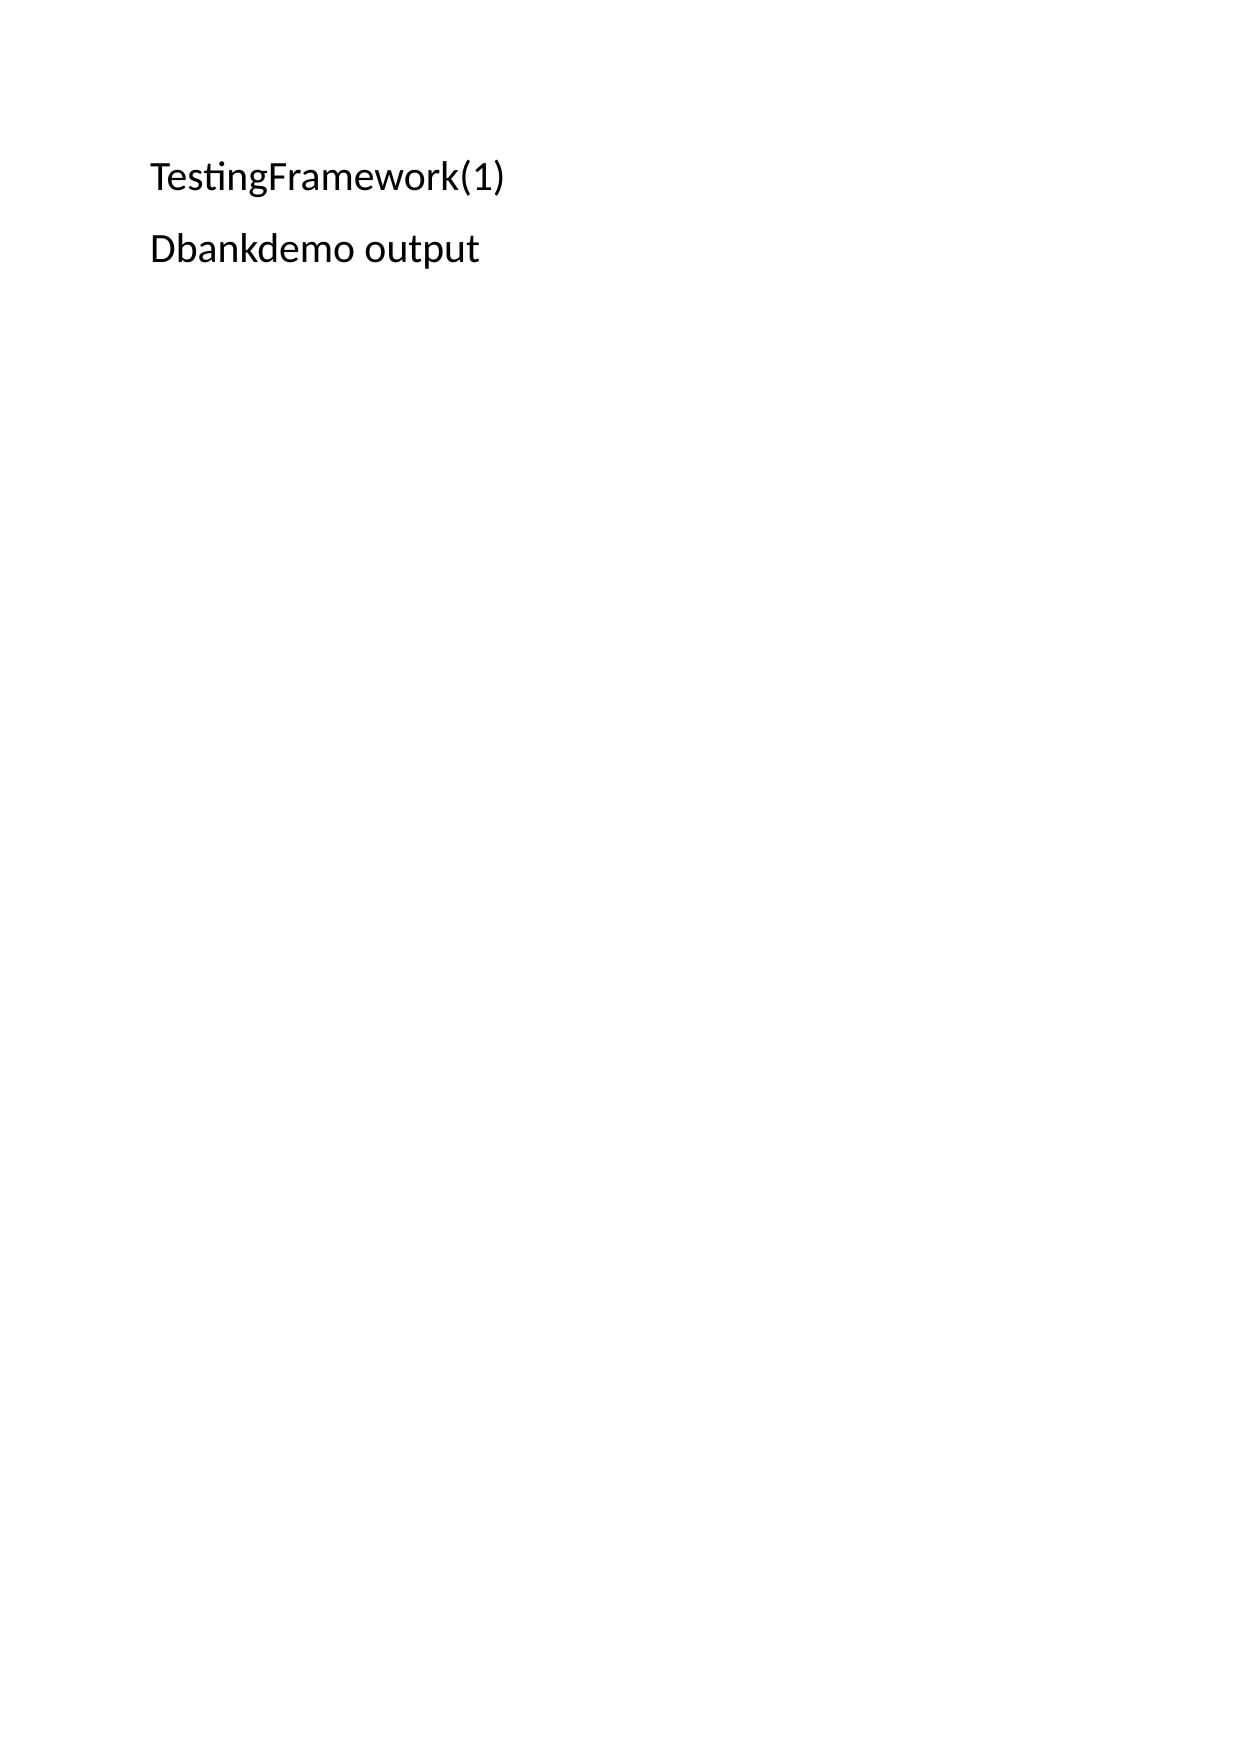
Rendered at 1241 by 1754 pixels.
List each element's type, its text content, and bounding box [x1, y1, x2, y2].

text TestingFramework(1) [150, 150, 1090, 201]
text Dbankdemo output [150, 222, 1090, 272]
